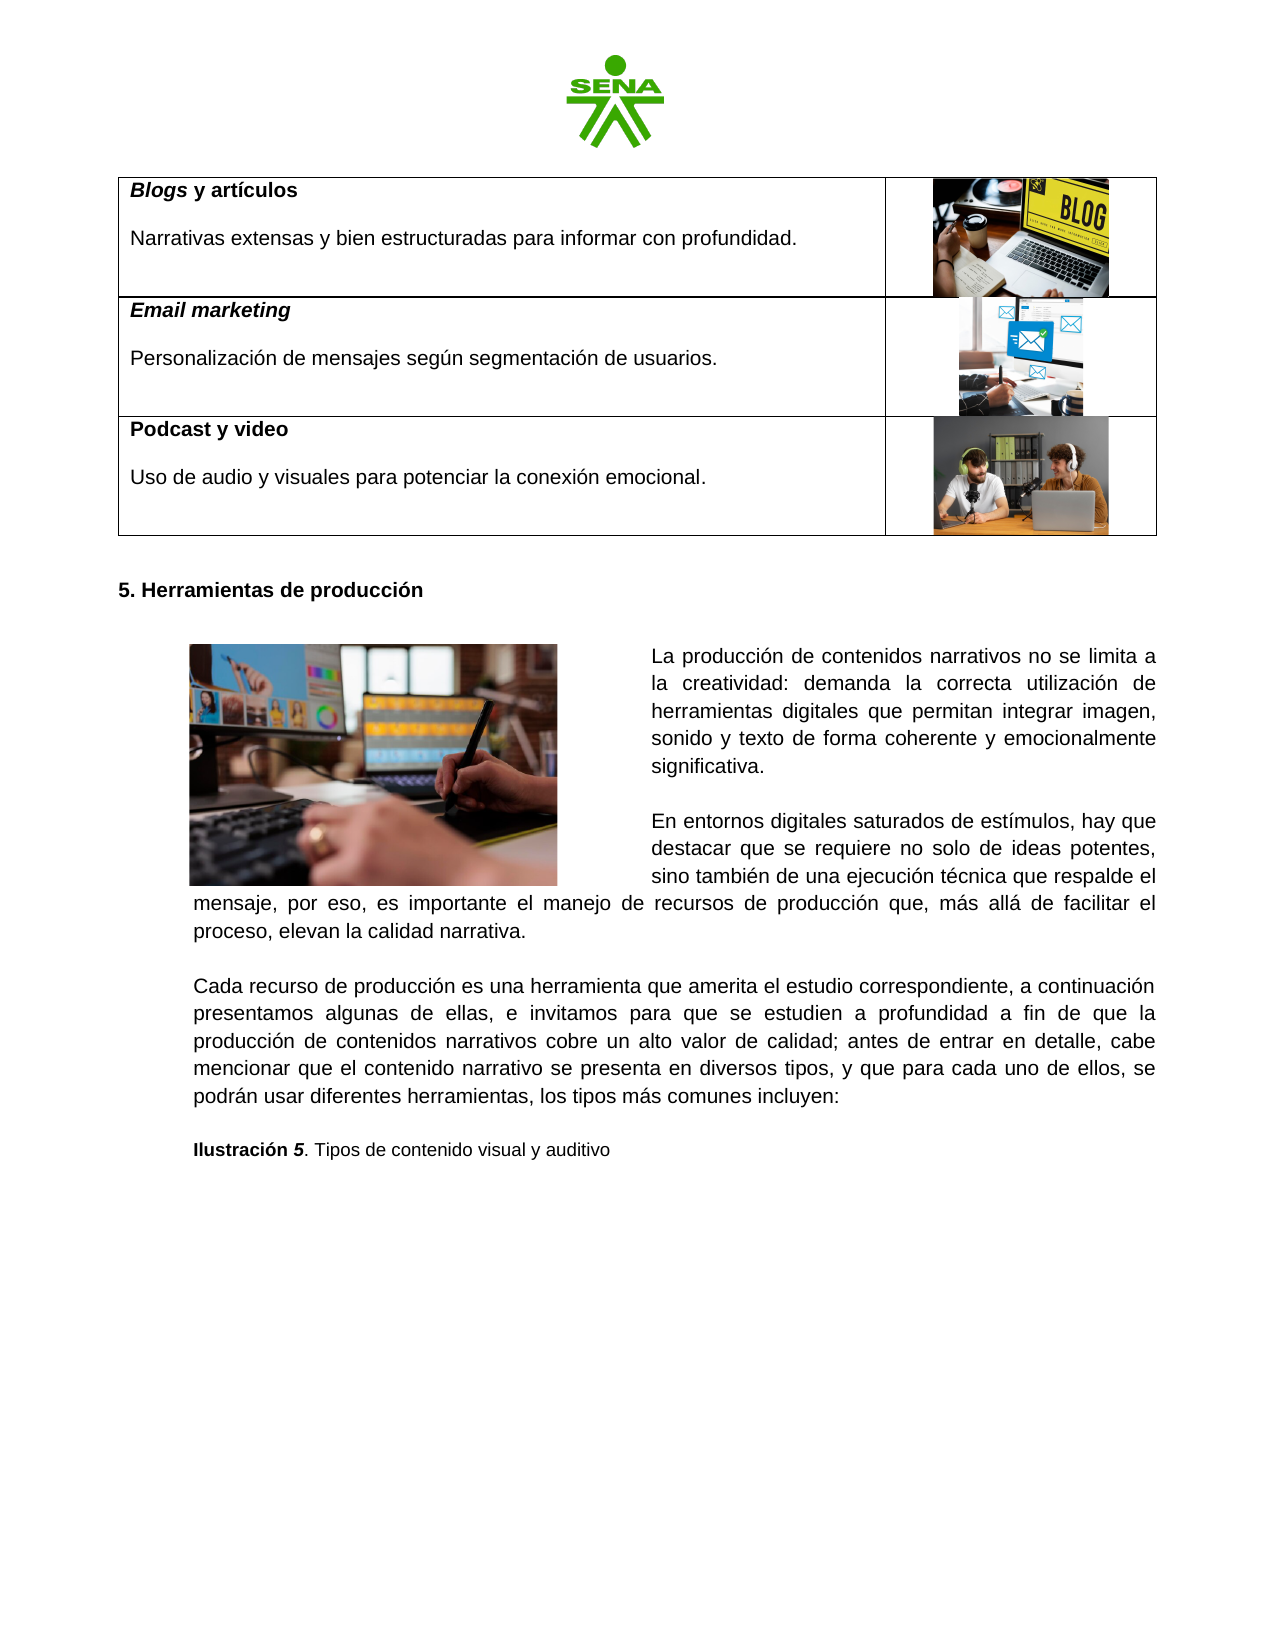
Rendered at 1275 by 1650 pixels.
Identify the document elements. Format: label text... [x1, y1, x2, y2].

subtitle 5. Herramientas de producción [118, 577, 1157, 601]
text Cada recurso de producción es una herramienta que amerita el estudio correspondiente, a continuación presentamos algunas de ellas, e invitamos para que se estudien a profundidad a fin de que la producción de contenidos narrativos cobre un alto valor de calidad; antes de entrar en detalle, cabe mencionar que el contenido narrativo se presenta en diversos tipos, y que para cada uno de ellos, se podrán usar diferentes herramientas, los tipos más comunes incluyen: [193, 974, 1157, 1108]
table_cell [886, 178, 933, 296]
table_cell Email marketing Personalización de mensajes según segmentación de usuarios. [119, 298, 885, 416]
table_cell [1109, 178, 1156, 296]
table_cell Podcast y video Uso de audio y visuales para potenciar la conexión emocional. [119, 417, 885, 535]
text En entornos digitales saturados de estímulos, hay que destacar que se requiere no solo de ideas potentes, sino también de una ejecución técnica que respalde el mensaje, por eso, es importante el manejo de recursos de producción que, más allá de facilitar el proceso, elevan la calidad narrativa. [193, 809, 1157, 943]
table_cell [886, 298, 959, 416]
picture [188, 644, 557, 886]
text La producción de contenidos narrativos no se limita a la creatividad: demanda la correcta utilización de herramientas digitales que permitan integrar imagen, sonido y texto de forma coherente y emocionalmente significativa. [557, 644, 1157, 778]
table_cell [1084, 298, 1156, 416]
table_cell Blogs y artículos Narrativas extensas y bien estructuradas para informar con profundidad. [119, 178, 885, 296]
table_cell [886, 417, 933, 535]
table_cell [1109, 417, 1156, 535]
picture [566, 55, 664, 148]
list Ilustración 5. Tipos de contenido visual y auditivo [193, 1139, 1157, 1160]
picture [933, 178, 1109, 535]
